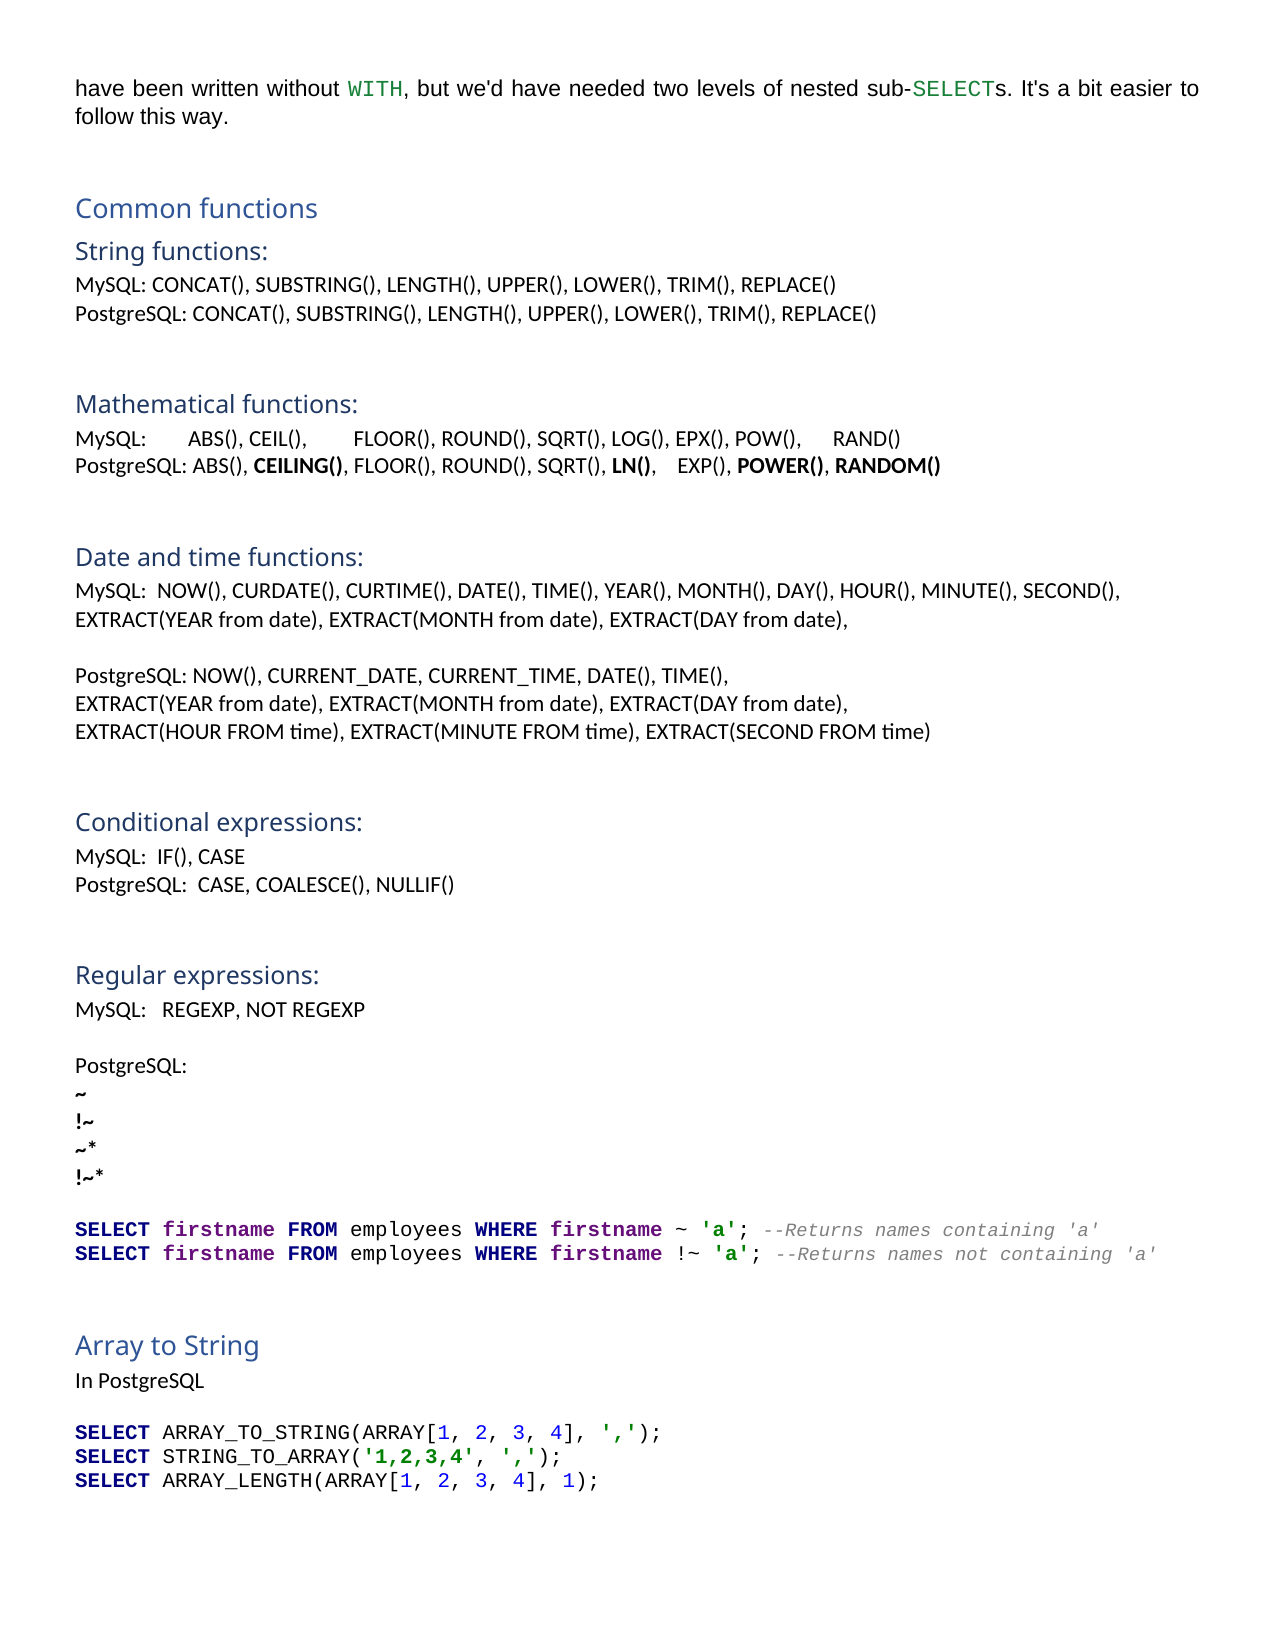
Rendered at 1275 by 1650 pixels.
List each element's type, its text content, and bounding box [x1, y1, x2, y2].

text EXTRACT(YEAR from date), EXTRACT(MONTH from date), EXTRACT(DAY from date), [75, 689, 1200, 717]
text EXTRACT(HOUR FROM time), EXTRACT(MINUTE FROM time), EXTRACT(SECOND FROM time) [75, 717, 1200, 745]
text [75, 75, 1200, 130]
text PostgreSQL: ABS(), CEILING(), FLOOR(), ROUND(), SQRT(), LN(), EXP(), POWER(), RANDOM() [75, 452, 1200, 480]
text MySQL: REGEXP, NOT REGEXP [75, 995, 1200, 1023]
text PostgreSQL: CONCAT(), SUBSTRING(), LENGTH(), UPPER(), LOWER(), TRIM(), REPLACE() [75, 299, 1200, 327]
text In PostgreSQL [75, 1366, 1200, 1394]
subtitle Array to String [75, 1326, 1200, 1363]
text !~* [75, 1163, 1200, 1191]
subtitle String functions: [75, 234, 1200, 268]
text PostgreSQL: NOW(), CURRENT_DATE, CURRENT_TIME, DATE(), TIME(), [75, 661, 1200, 689]
text !~ [75, 1107, 1200, 1135]
subtitle Conditional expressions: [75, 805, 1200, 839]
text MySQL: NOW(), CURDATE(), CURTIME(), DATE(), TIME(), YEAR(), MONTH(), DAY(), HOUR(), MINUTE(), SECOND(), [75, 577, 1200, 605]
text MySQL: CONCAT(), SUBSTRING(), LENGTH(), UPPER(), LOWER(), TRIM(), REPLACE() [75, 271, 1200, 299]
text ~ [75, 1079, 1200, 1107]
text SELECT ARRAY_TO_STRING(ARRAY[1, 2, 3, 4], ','); [75, 1422, 1200, 1446]
text MySQL: IF(), CASE [75, 842, 1200, 870]
subtitle Mathematical functions: [75, 387, 1200, 421]
text EXTRACT(YEAR from date), EXTRACT(MONTH from date), EXTRACT(DAY from date), [75, 605, 1200, 633]
text ~* [75, 1135, 1200, 1163]
subtitle Regular expressions: [75, 958, 1200, 992]
text PostgreSQL: CASE, COALESCE(), NULLIF() [75, 870, 1200, 898]
text SELECT firstname FROM employees WHERE firstname ~ 'a'; --Returns names containing 'a' SELECT firstname FROM employees WHERE firstname !~ 'a'; --Returns names not containing 'a' [75, 1219, 1200, 1266]
text PostgreSQL: [75, 1051, 1200, 1079]
subtitle Common functions [75, 190, 1200, 227]
text MySQL: ABS(), CEIL(), FLOOR(), ROUND(), SQRT(), LOG(), EPX(), POW(), RAND() [75, 424, 1200, 452]
text SELECT STRING_TO_ARRAY('1,2,3,4', ','); SELECT ARRAY_LENGTH(ARRAY[1, 2, 3, 4], 1); [75, 1446, 1200, 1493]
subtitle Date and time functions: [75, 540, 1200, 574]
